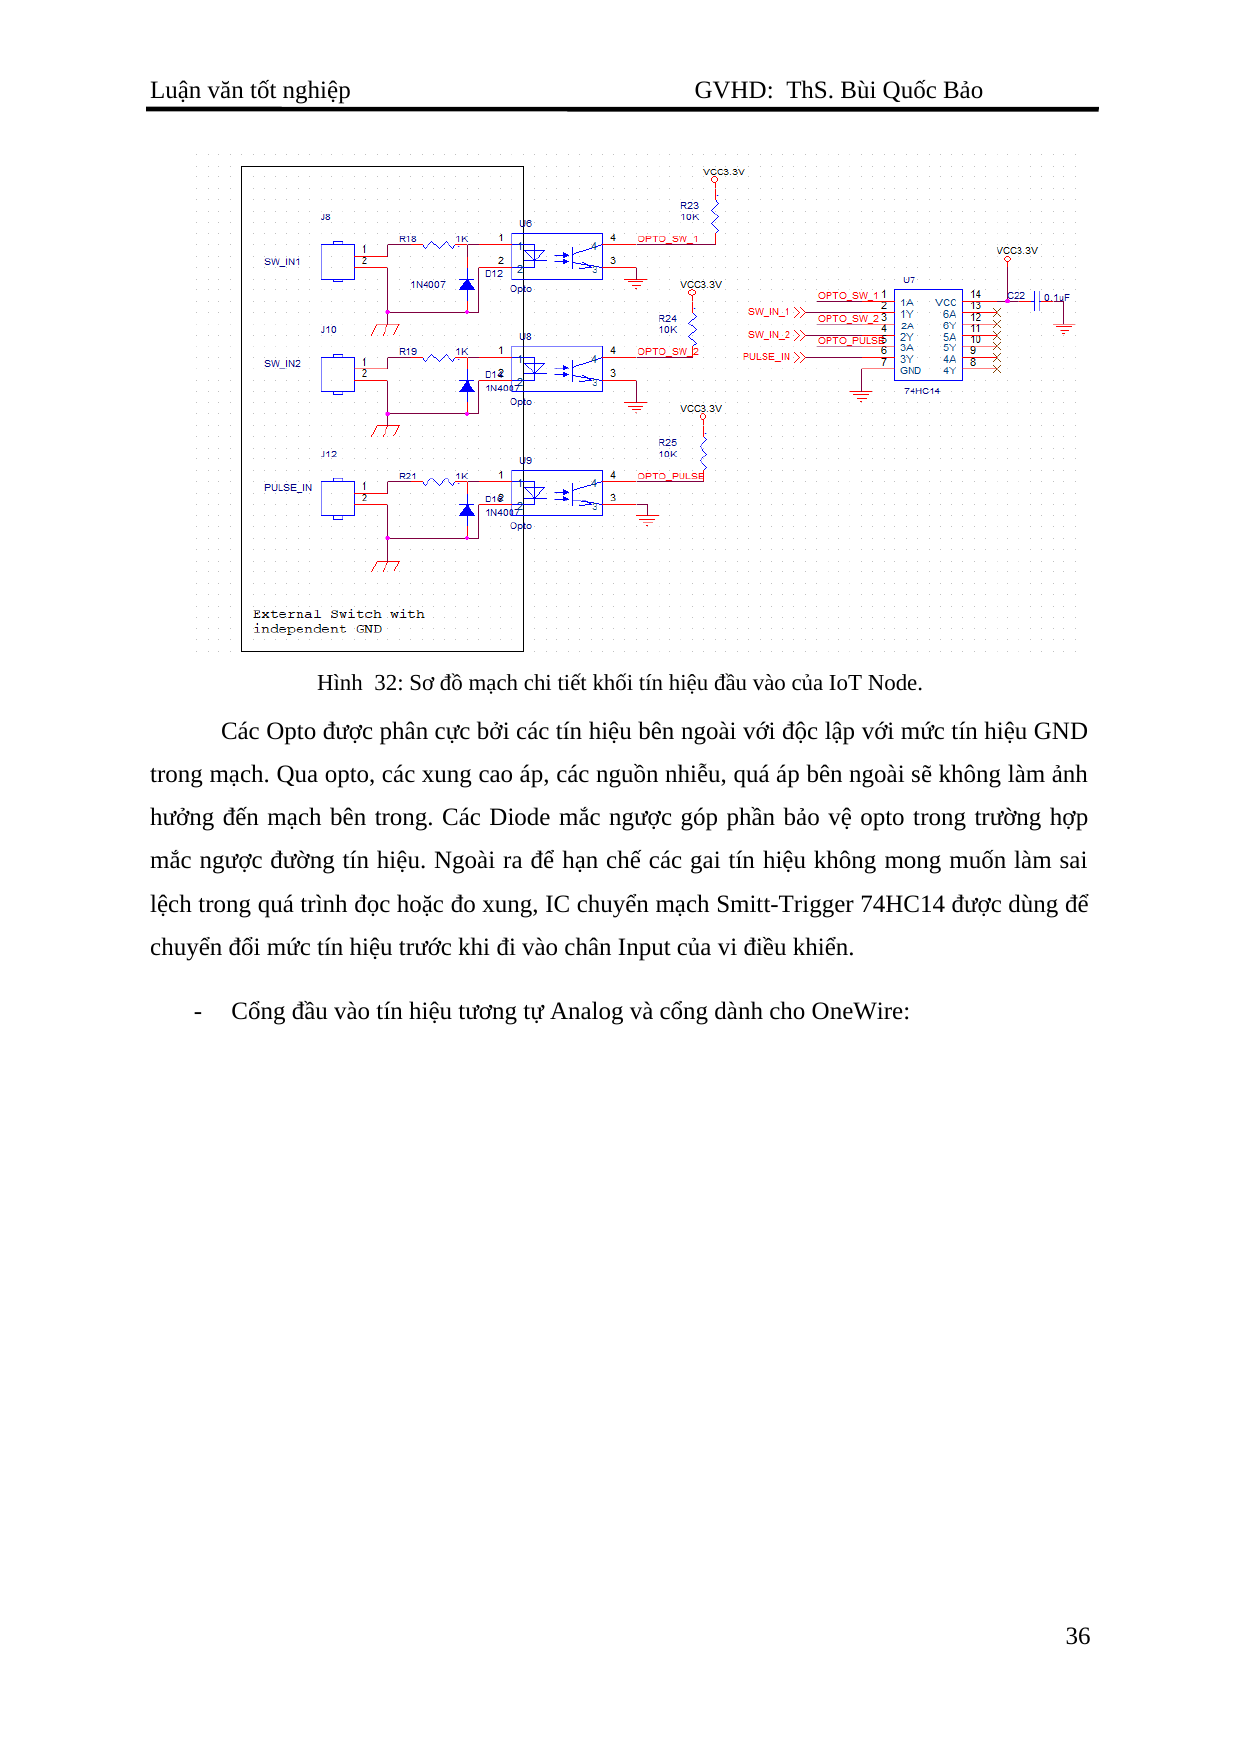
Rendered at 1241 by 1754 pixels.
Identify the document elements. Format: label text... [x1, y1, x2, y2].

text Các Opto được phân cực bởi các tín hiệu bên ngoài với độc lập với mức tín hiệu GND trong mạch. Qua opto, các xung cao áp, các nguồn nhiễu, quá áp bên ngoài sẽ không làm ảnh hưởng đến mạch bên trong. Các Diode mắc ngược góp phần bảo vệ opto trong trường hợp mắc ngược đường tín hiệu. Ngoài ra để hạn chế các gai tín hiệu không mong muốn làm sai lệch trong quá trình đọc hoặc đo xung, IC chuyển mạch Smitt-Trigger 74HC14 được dùng để chuyển đổi mức tín hiệu trước khi đi vào chân Input của vi điều khiển. [150, 716, 1090, 961]
text Hình 32: Sơ đồ mạch chi tiết khối tín hiệu đầu vào của IoT Node. [150, 669, 1090, 695]
list Cổng đầu vào tín hiệu tương tự Analog và cổng dành cho OneWire: [194, 996, 1090, 1024]
picture [195, 150, 1082, 655]
